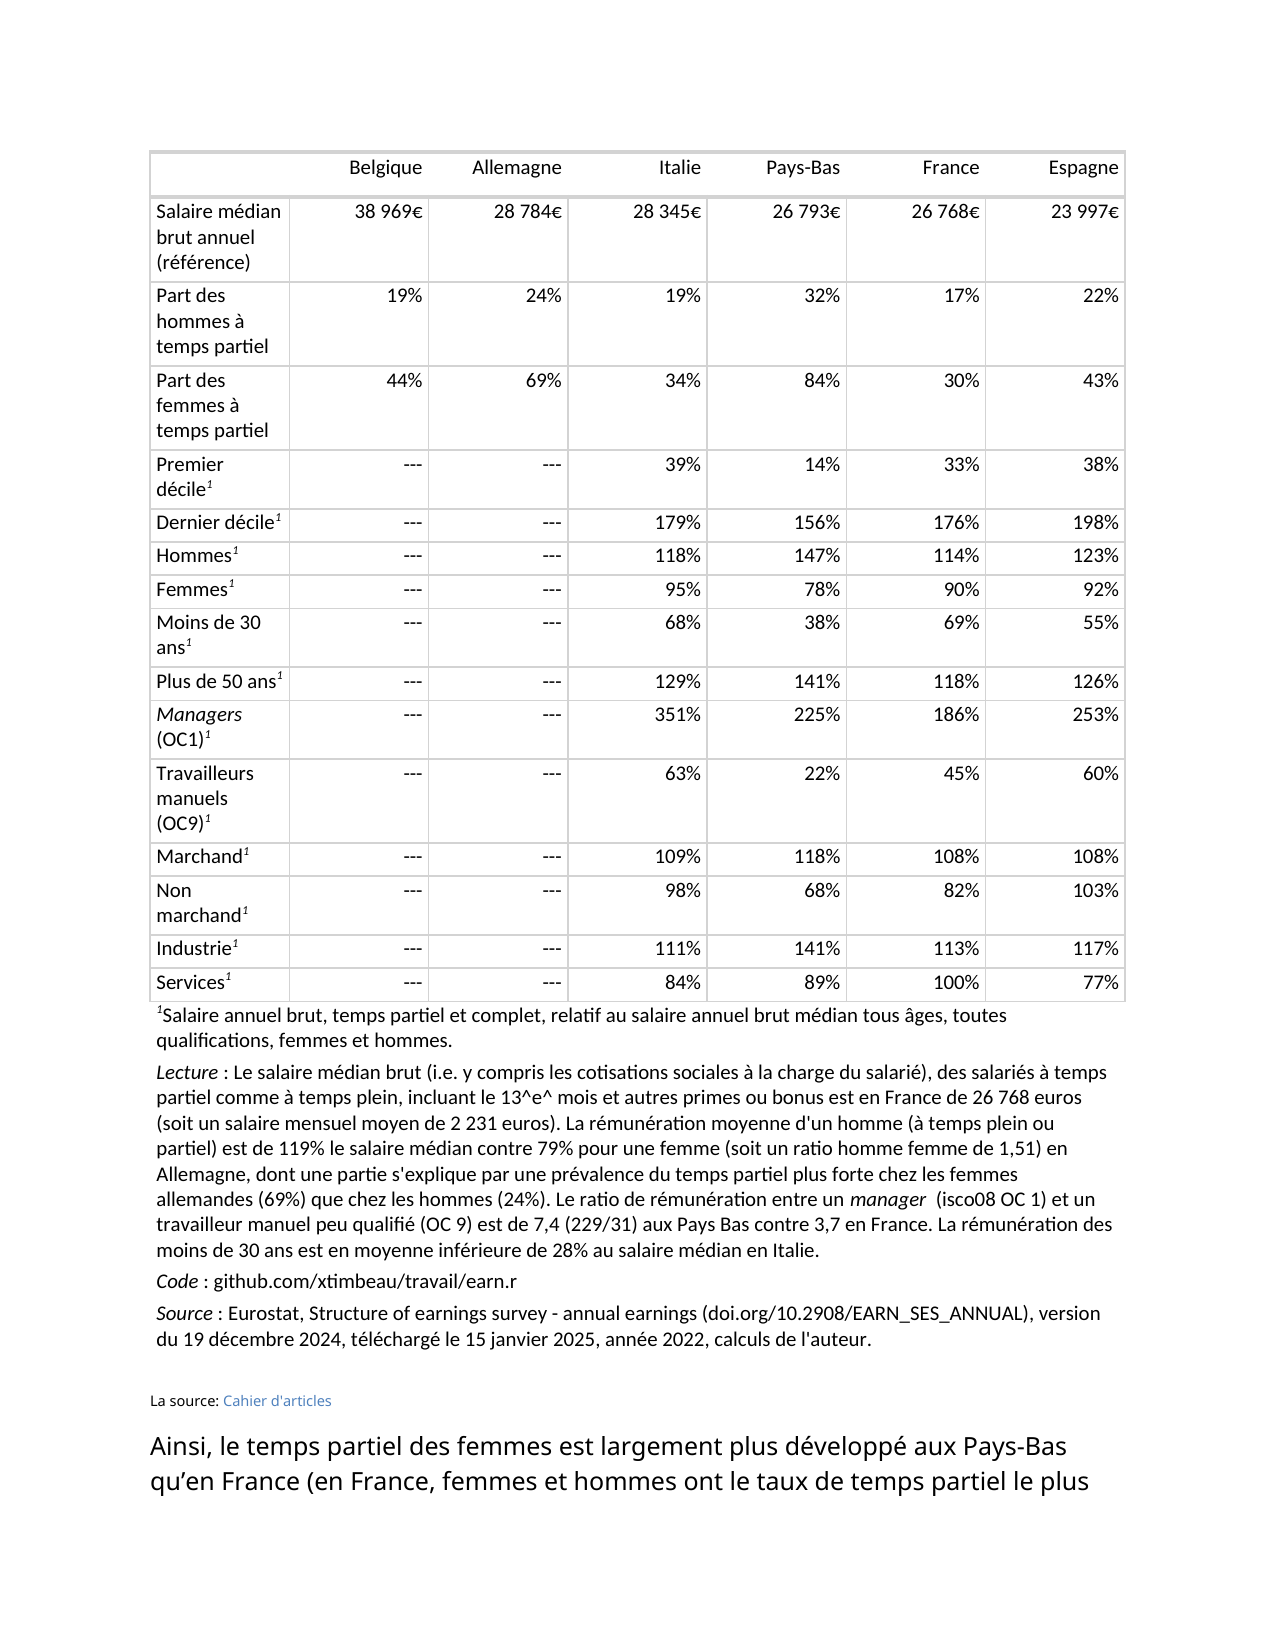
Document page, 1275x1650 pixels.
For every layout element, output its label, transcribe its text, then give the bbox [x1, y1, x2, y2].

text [150, 1429, 1125, 1497]
text La source: Cahier d'articles [150, 1376, 1125, 1410]
